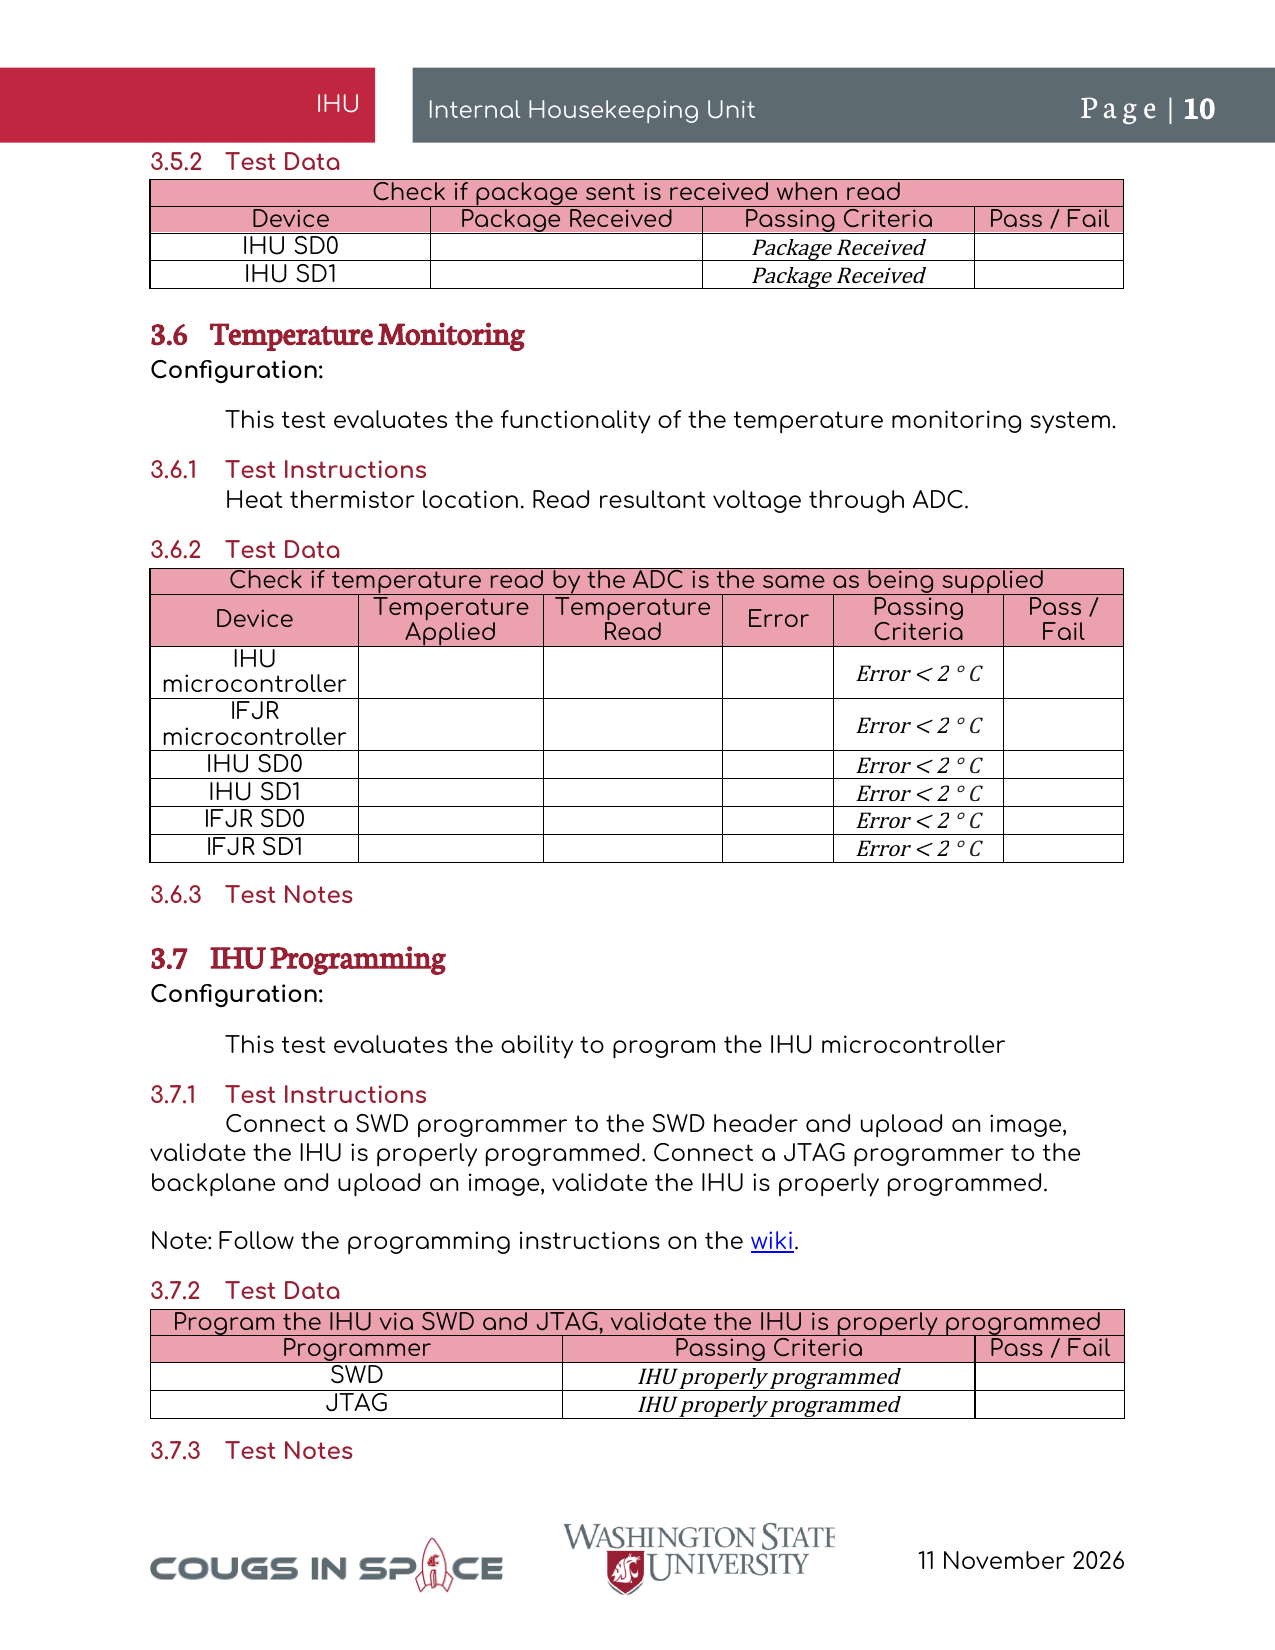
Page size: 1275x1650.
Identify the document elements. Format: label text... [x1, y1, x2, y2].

table_cell [544, 807, 722, 834]
table_cell IFJR microcontroller [151, 699, 358, 750]
text Configuration: [150, 358, 1125, 384]
table_cell IHU microcontroller [151, 647, 358, 698]
table_cell [976, 1391, 1124, 1418]
table_cell IHU SD1 [151, 261, 430, 288]
table_cell Error < 2 ° C [834, 647, 1003, 698]
table_cell Error < 2 ° C [834, 807, 949, 834]
table_cell Device [151, 595, 358, 646]
table_cell [1004, 751, 1123, 778]
table_cell [359, 779, 543, 806]
table_cell IHU SD0 [151, 751, 358, 778]
subtitle Test Instructions [150, 1083, 1125, 1108]
table_cell Pass / Fail [976, 1336, 1124, 1362]
subtitle Test Data [150, 1279, 1125, 1305]
table_cell Passing Criteria [703, 207, 974, 232]
subtitle Test Data [150, 538, 1125, 564]
table_header Program the IHU via SWD and JTAG, validate the IHU is properly programmed [151, 1310, 1124, 1335]
table_cell Passing Criteria [834, 595, 1003, 646]
table_cell [975, 261, 1123, 288]
table_cell IFJR SD0 [151, 807, 358, 834]
text This test evaluates the ability to program the IHU microcontroller [150, 1033, 1125, 1058]
table_cell IHU properly programmed [563, 1363, 974, 1390]
table_cell Package Received [703, 261, 974, 288]
subtitle Test Notes [150, 1439, 1125, 1465]
table_cell [359, 751, 543, 778]
table_cell Programmer [151, 1336, 562, 1362]
subtitle Temperature Monitoring [150, 310, 1125, 352]
table_cell JTAG [151, 1391, 562, 1418]
picture [150, 1537, 503, 1594]
table_cell [723, 751, 833, 778]
table_cell [1004, 835, 1123, 862]
table_cell [544, 699, 722, 750]
table_cell Error < 2 ° C [834, 779, 949, 806]
text Note: Follow the programming instructions on the wiki. [150, 1229, 1125, 1255]
table_cell [723, 647, 833, 698]
subtitle Test Data [150, 150, 1125, 176]
table_cell Error < 2 ° C [834, 751, 949, 778]
table_cell [1004, 807, 1123, 834]
table_cell [359, 835, 543, 862]
table_cell Error [723, 595, 833, 646]
table_cell Pass / Fail [975, 207, 1123, 232]
table_cell [544, 751, 722, 778]
table_cell Pass / Fail [1004, 595, 1123, 646]
table_cell [544, 647, 722, 698]
table_cell [544, 835, 722, 862]
table_cell [431, 261, 702, 288]
table_cell [975, 234, 1123, 260]
text Connect a SWD programmer to the SWD header and upload an image, validate the IHU is properly programmed. Connect a JTAG programmer to the backplane and upload an image, validate the IHU is properly programmed. [150, 1112, 1125, 1196]
text This test evaluates the functionality of the temperature monitoring system. [150, 409, 1125, 434]
picture [562, 1522, 835, 1594]
table_cell Package Received [431, 207, 702, 232]
table_cell [1004, 699, 1123, 750]
table_cell Error < 2 ° C [834, 699, 1003, 750]
subtitle Test Notes [150, 884, 1125, 909]
table_cell Temperature Applied [359, 595, 543, 646]
table_cell IHU SD0 [151, 234, 430, 260]
table_cell [723, 807, 833, 834]
table_cell IHU SD1 [151, 779, 358, 806]
table_cell Passing Criteria [563, 1336, 974, 1362]
text Configuration: [150, 982, 1125, 1008]
table_cell [723, 779, 833, 806]
table_cell IFJR SD1 [151, 835, 358, 862]
subtitle Test Instructions [150, 459, 1125, 484]
table_cell Error < 2 ° C [834, 835, 949, 862]
table_cell [723, 699, 833, 750]
table_cell Device [151, 207, 430, 232]
text Heat thermistor location. Read resultant voltage through ADC. [150, 488, 1125, 513]
table_cell Package Received [703, 234, 974, 260]
table_cell Temperature Read [544, 595, 722, 646]
table_cell [359, 699, 543, 750]
table_cell [976, 1363, 1124, 1390]
table_cell [1004, 779, 1123, 806]
table_cell [359, 647, 543, 698]
table_header Check if package sent is received when read [151, 180, 1123, 206]
table_cell [544, 779, 722, 806]
table_header Check if temperature read by the ADC is the same as being supplied [151, 569, 1123, 594]
table_cell [431, 234, 702, 260]
table_cell [359, 807, 543, 834]
table_cell [723, 835, 833, 862]
table_cell SWD [151, 1363, 562, 1390]
table_cell IHU properly programmed [563, 1391, 974, 1418]
subtitle IHU Programming [150, 934, 1125, 976]
table_cell [1004, 647, 1123, 698]
